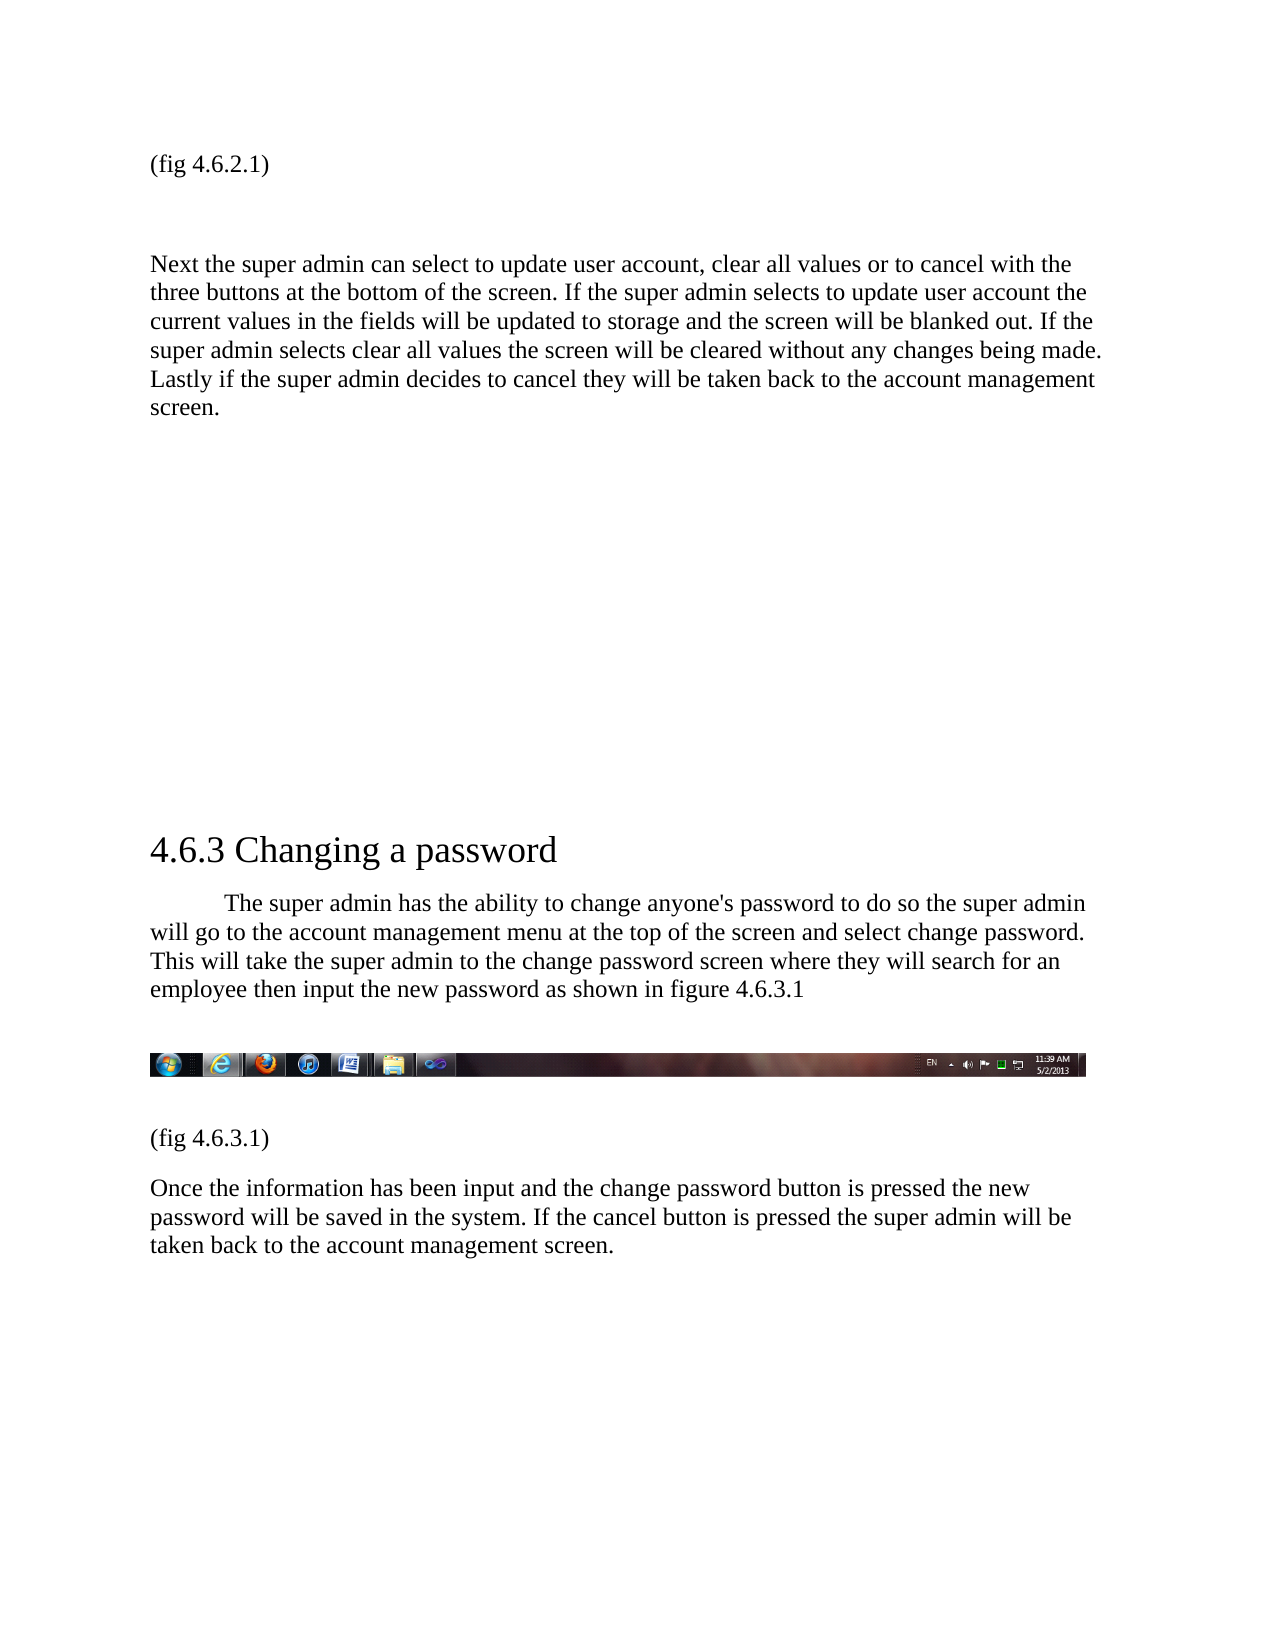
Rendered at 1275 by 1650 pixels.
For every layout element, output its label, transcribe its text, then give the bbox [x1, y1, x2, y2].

text 4.6.3 Changing a password [150, 839, 1125, 868]
text Next the super admin can select to update user account, clear all values or to cancel with the three buttons at the bottom of the screen. If the super admin selects to update user account the current values in the fields will be updated to storage and the screen will be blanked out. If the super admin selects clear all values the screen will be cleared without any changes being made. Lastly if the super admin decides to cancel they will be taken back to the account management screen. [150, 249, 1125, 422]
text (fig 4.6.3.1) [150, 1124, 1125, 1152]
text Once the information has been input and the change password button is pressed the new password will be saved in the system. If the cancel button is pressed the super admin will be taken back to the account management screen. [150, 1173, 1125, 1259]
text (fig 4.6.2.1) [150, 150, 1125, 179]
text The super admin has the ability to change anyone's password to do so the super admin will go to the account management menu at the top of the screen and select change password. This will take the super admin to the change password screen where they will search for an employee then input the new password as shown in figure 4.6.3.1 [150, 889, 1125, 1004]
